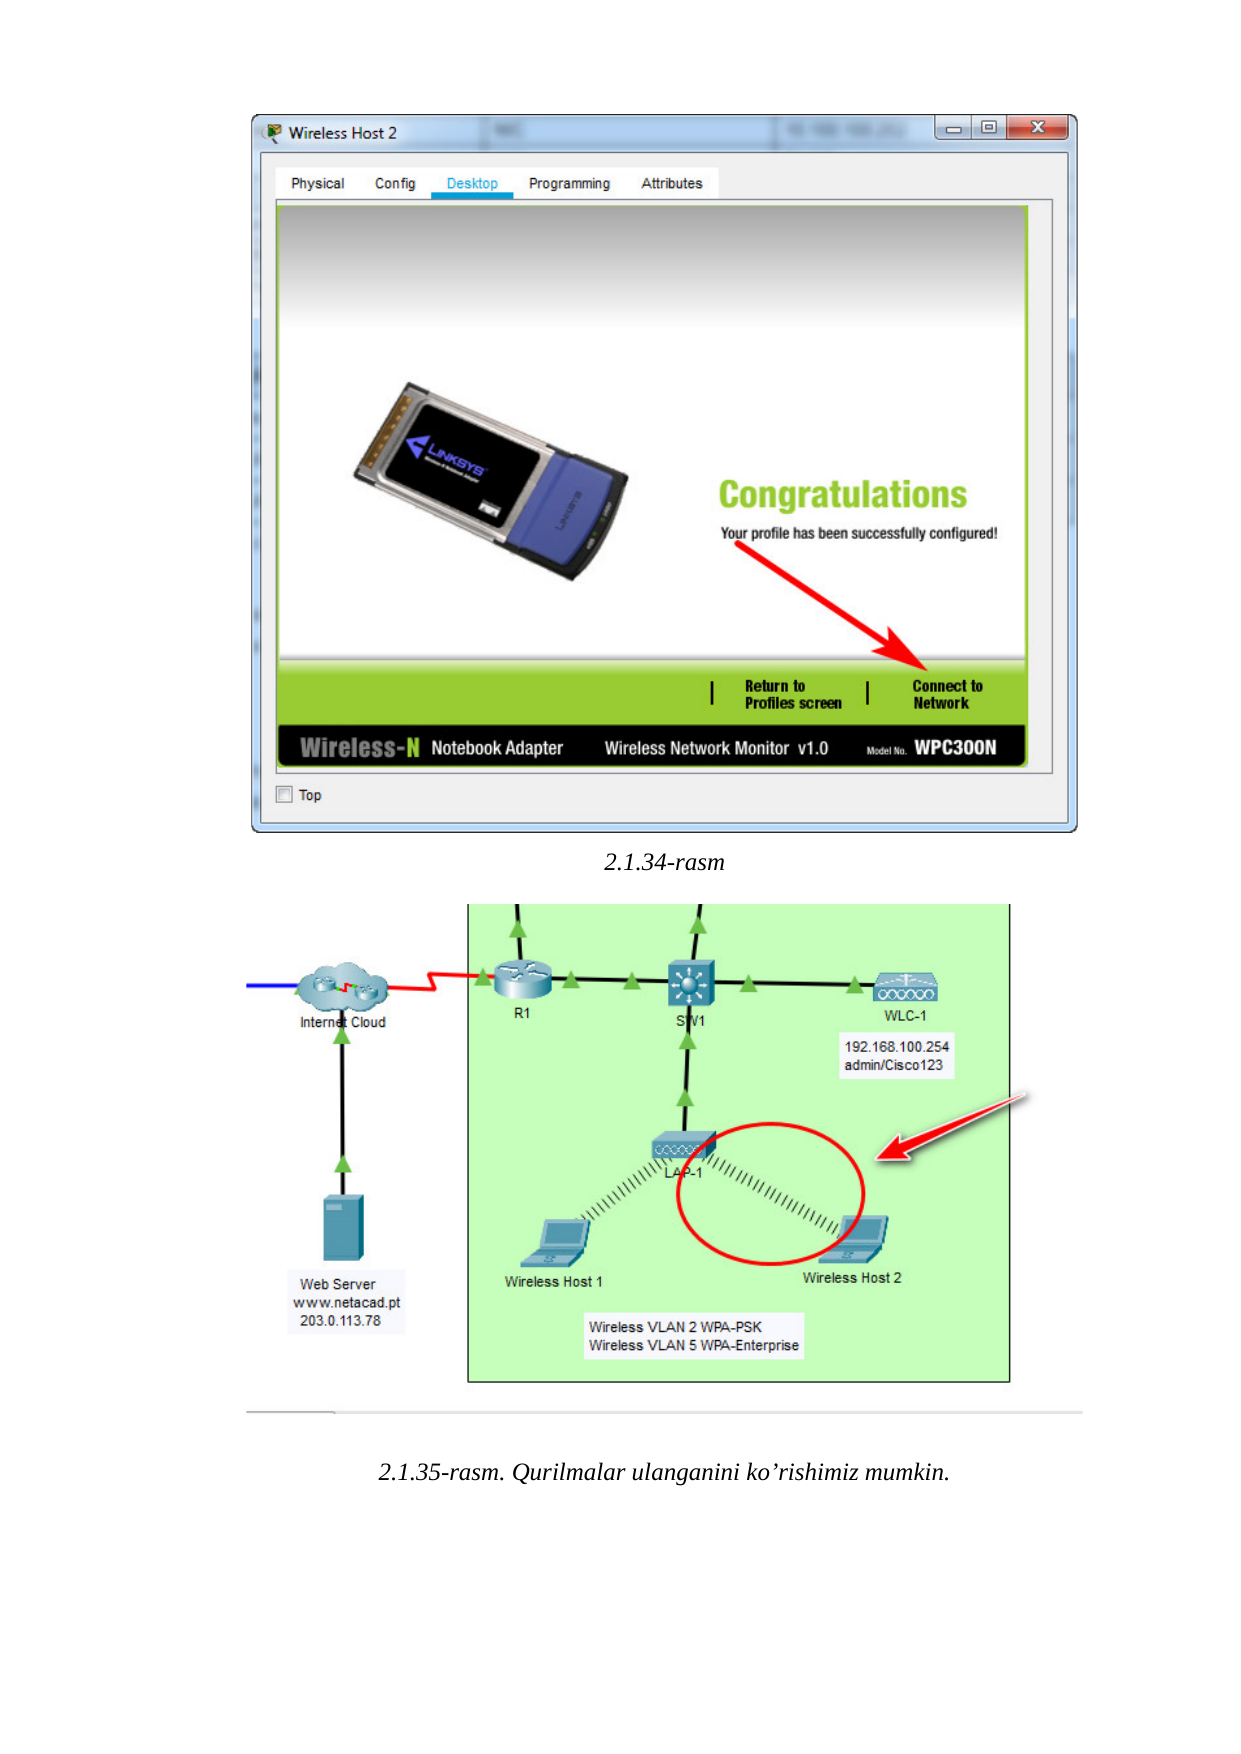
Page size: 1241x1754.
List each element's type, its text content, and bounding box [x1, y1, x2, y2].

picture [251, 114, 1078, 833]
picture [246, 904, 1083, 1414]
